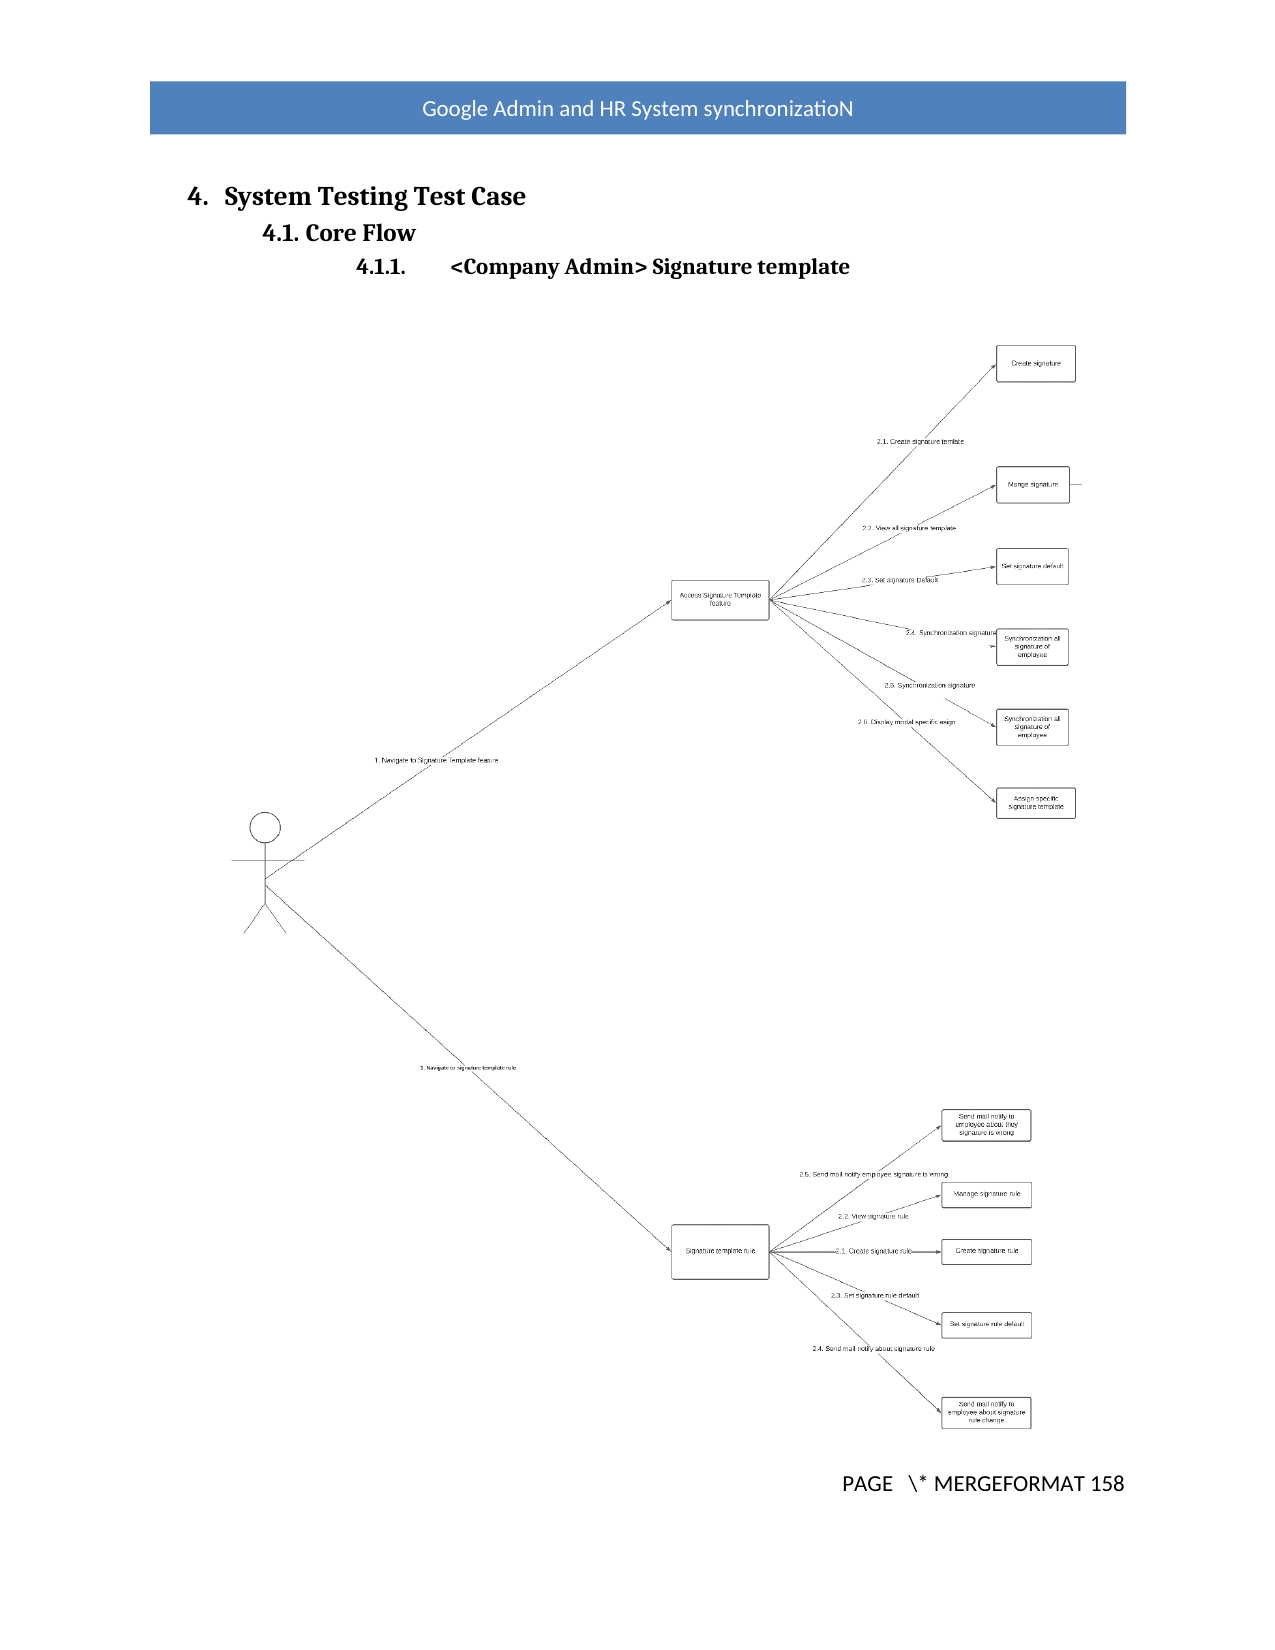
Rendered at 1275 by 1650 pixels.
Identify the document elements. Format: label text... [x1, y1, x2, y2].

subtitle <Company Admin> Signature template [356, 254, 1125, 280]
subtitle Core Flow [262, 218, 1125, 247]
subtitle System Testing Test Case [187, 181, 1125, 212]
picture [219, 333, 1093, 1441]
